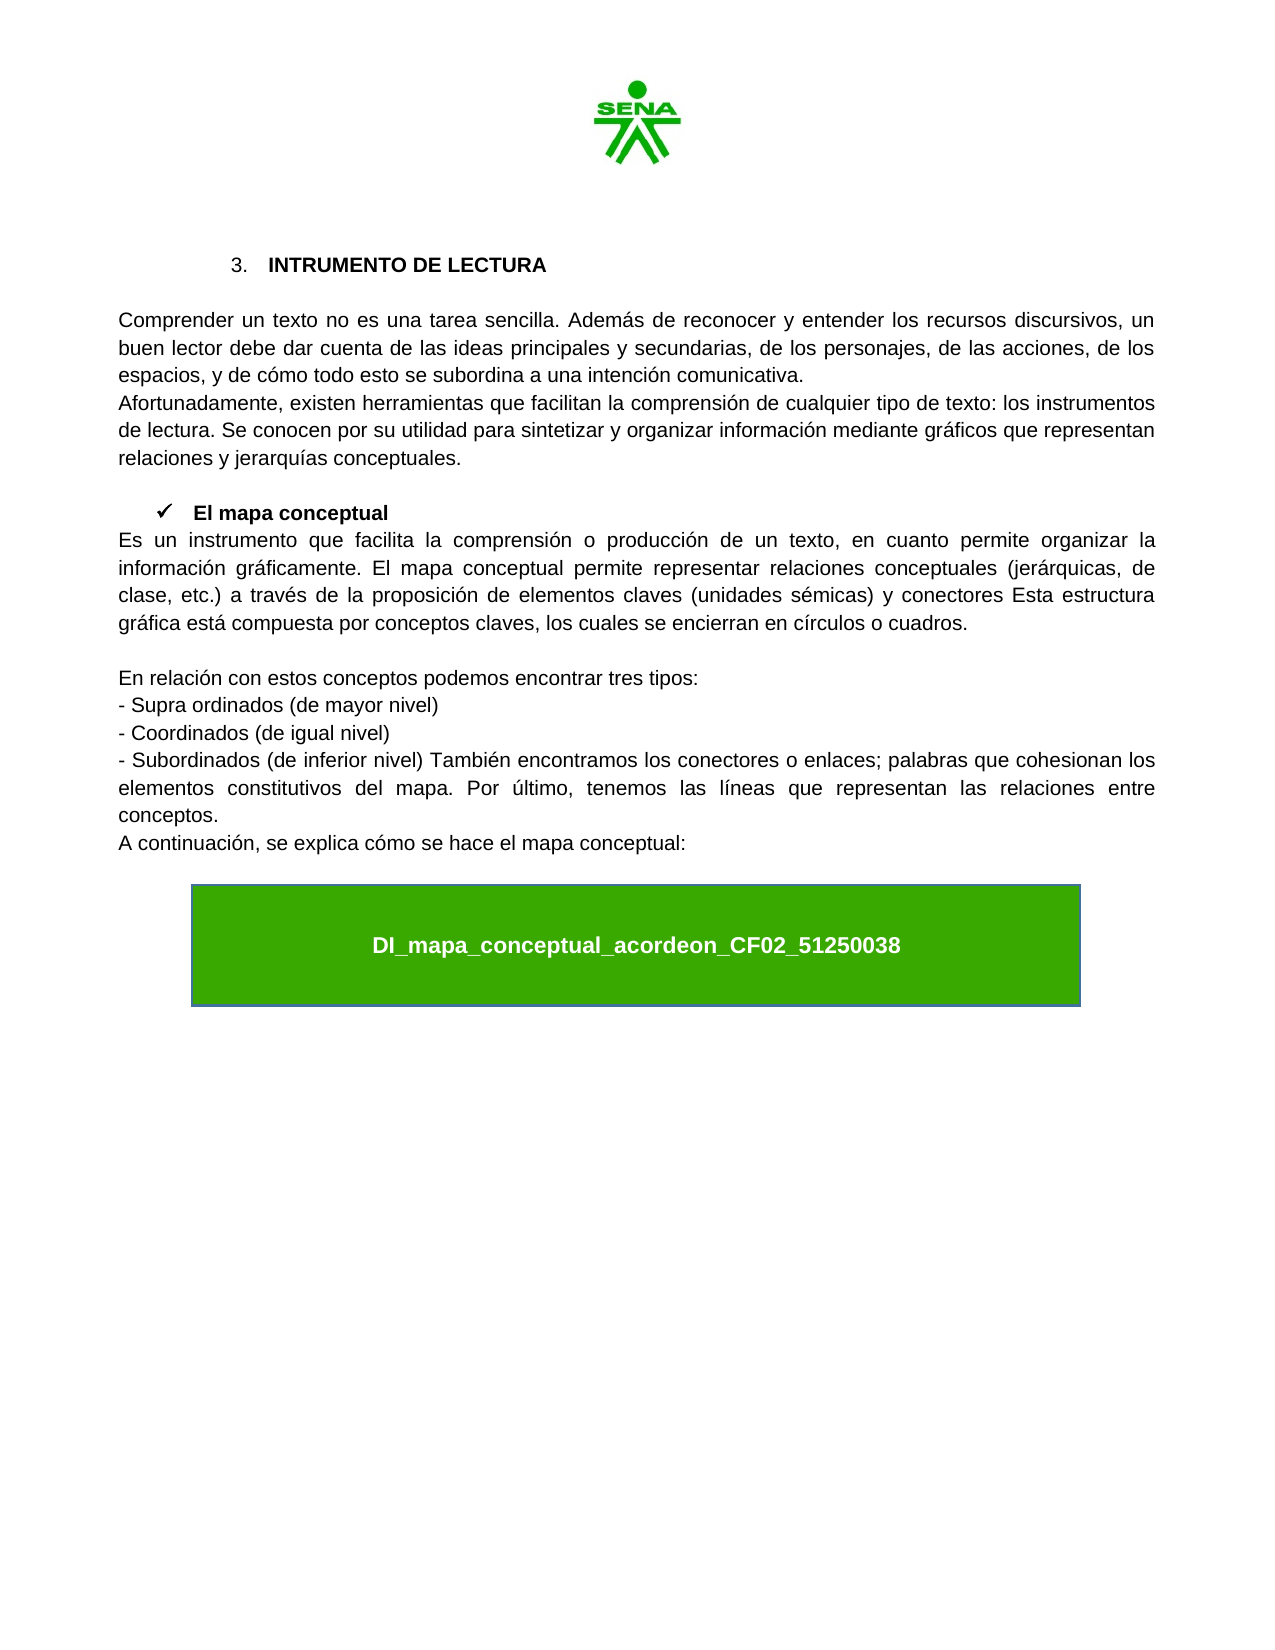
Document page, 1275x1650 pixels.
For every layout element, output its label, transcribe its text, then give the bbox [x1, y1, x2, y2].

text A continuación, se explica cómo se hace el mapa conceptual: [118, 831, 1157, 854]
text - Supra ordinados (de mayor nivel) [118, 693, 1157, 717]
picture [588, 75, 687, 172]
text Es un instrumento que facilita la comprensión o producción de un texto, en cuanto permite organizar la información gráficamente. El mapa conceptual permite representar relaciones conceptuales (jerárquicas, de clase, etc.) a través de la proposición de elementos claves (unidades sémicas) y conectores Esta estructura gráfica está compuesta por conceptos claves, los cuales se encierran en círculos o cuadros. [118, 528, 1157, 634]
text Afortunadamente, existen herramientas que facilitan la comprensión de cualquier tipo de texto: los instrumentos de lectura. Se conocen por su utilidad para sintetizar y organizar información mediante gráficos que representan relaciones y jerarquías conceptuales. [118, 390, 1157, 469]
text Comprender un texto no es una tarea sencilla. Además de reconocer y entender los recursos discursivos, un buen lector debe dar cuenta de las ideas principales y secundarias, de los personajes, de las acciones, de los espacios, y de cómo todo esto se subordina a una intención comunicativa. [118, 308, 1157, 387]
list El mapa conceptual [156, 500, 1157, 524]
text - Coordinados (de igual nivel) [118, 721, 1157, 744]
text - Subordinados (de inferior nivel) También encontramos los conectores o enlaces; palabras que cohesionan los elementos constitutivos del mapa. Por último, tenemos las líneas que representan las relaciones entre conceptos. [118, 748, 1157, 827]
list INTRUMENTO DE LECTURA [231, 253, 1157, 277]
text En relación con estos conceptos podemos encontrar tres tipos: [118, 666, 1157, 689]
